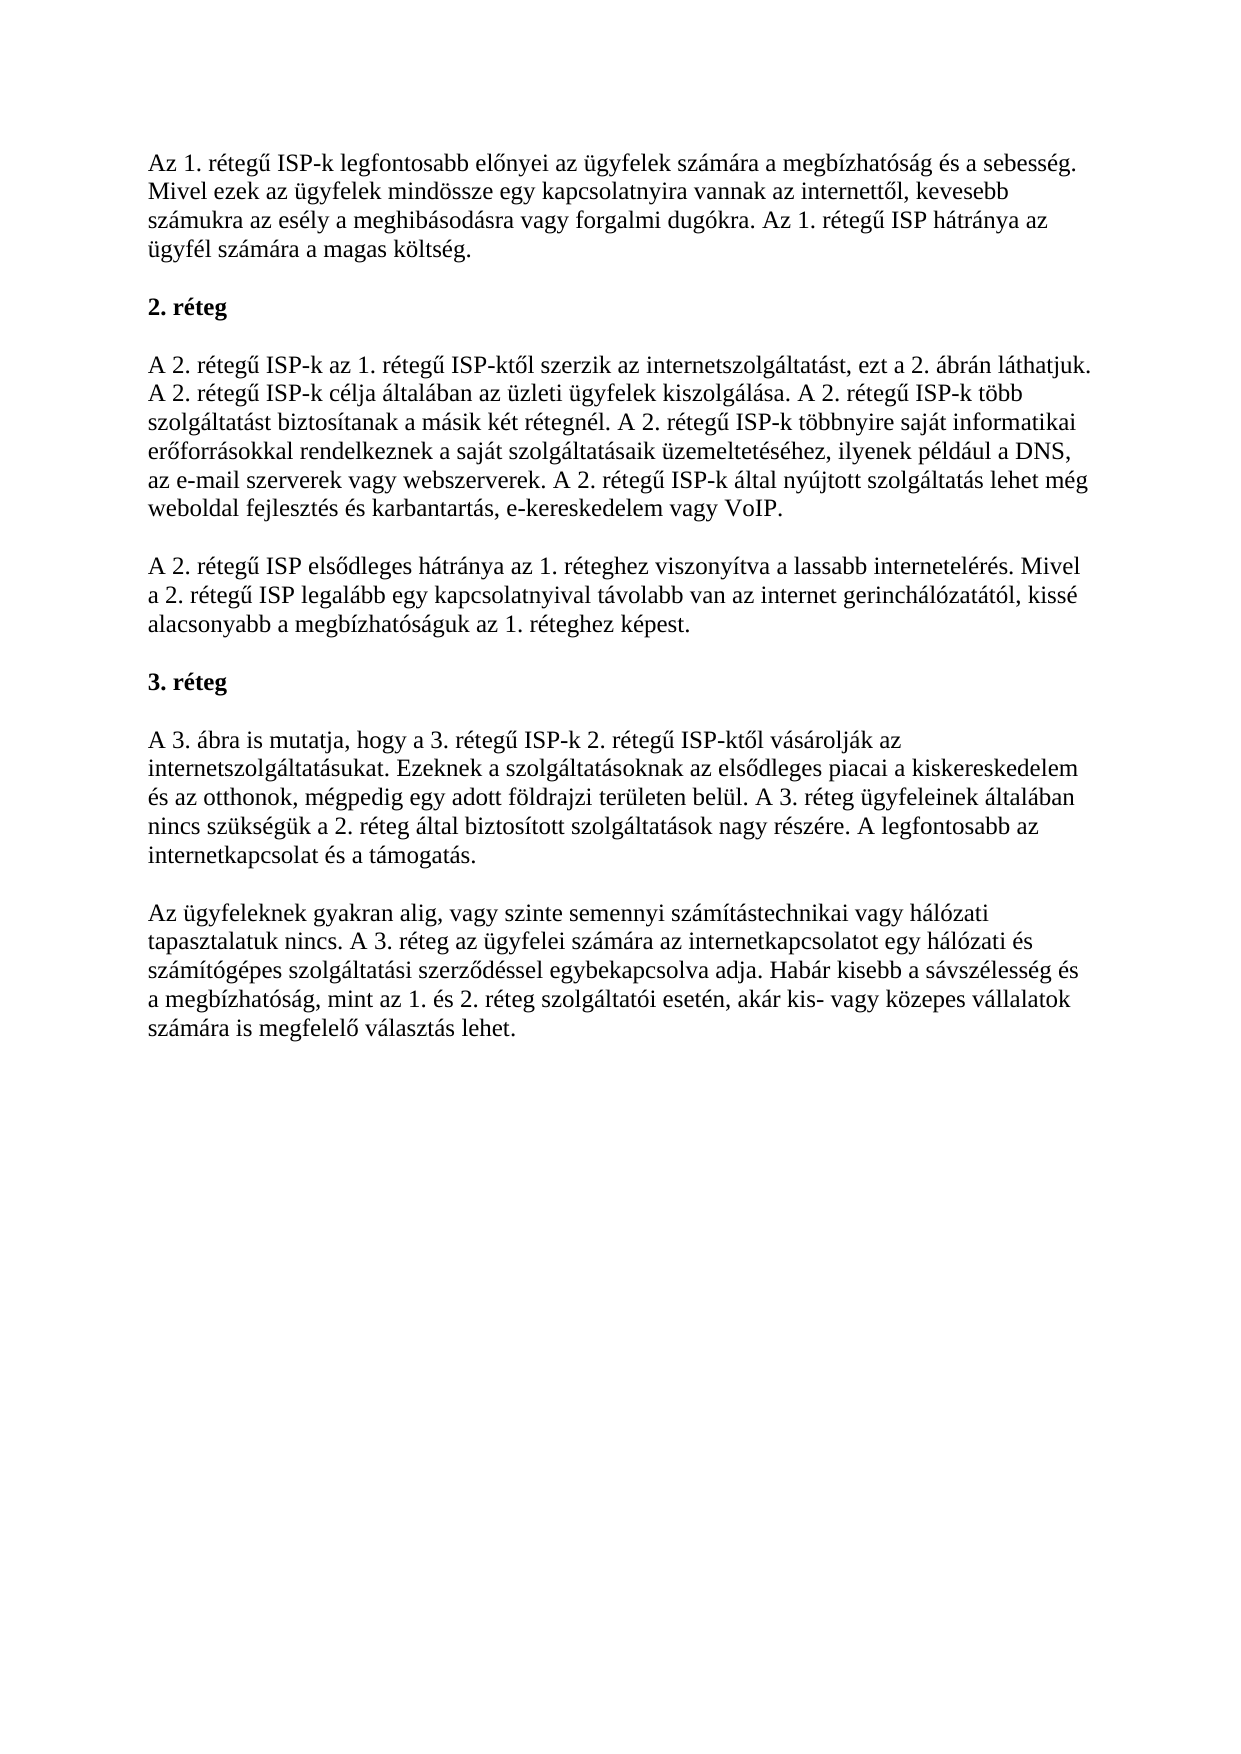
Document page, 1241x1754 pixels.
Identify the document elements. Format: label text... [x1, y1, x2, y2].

text 2. réteg [148, 292, 1093, 321]
text Az ügyfeleknek gyakran alig, vagy szinte semennyi számítástechnikai vagy hálózati tapasztalatuk nincs. A 3. réteg az ügyfelei számára az internetkapcsolatot egy hálózati és számítógépes szolgáltatási szerződéssel egybekapcsolva adja. Habár kisebb a sávszélesség és a megbízhatóság, mint az 1. és 2. réteg szolgáltatói esetén, akár kis- vagy közepes vállalatok számára is megfelelő választás lehet. [148, 898, 1093, 1041]
text Az 1. rétegű ISP-k legfontosabb előnyei az ügyfelek számára a megbízhatóság és a sebesség. Mivel ezek az ügyfelek mindössze egy kapcsolatnyira vannak az internettől, kevesebb számukra az esély a meghibásodásra vagy forgalmi dugókra. Az 1. rétegű ISP hátránya az ügyfél számára a magas költség. [148, 148, 1093, 263]
text A 2. rétegű ISP elsődleges hátránya az 1. réteghez viszonyítva a lassabb internetelérés. Mivel a 2. rétegű ISP legalább egy kapcsolatnyival távolabb van az internet gerinchálózatától, kissé alacsonyabb a megbízhatóságuk az 1. réteghez képest. [148, 551, 1093, 638]
text 3. réteg [148, 667, 1093, 696]
text A 3. ábra is mutatja, hogy a 3. rétegű ISP-k 2. rétegű ISP-ktől vásárolják az internetszolgáltatásukat. Ezeknek a szolgáltatásoknak az elsődleges piacai a kiskereskedelem és az otthonok, mégpedig egy adott földrajzi területen belül. A 3. réteg ügyfeleinek általában nincs szükségük a 2. réteg által biztosított szolgáltatások nagy részére. A legfontosabb az internetkapcsolat és a támogatás. [148, 725, 1093, 868]
text A 2. rétegű ISP-k az 1. rétegű ISP-ktől szerzik az internetszolgáltatást, ezt a 2. ábrán láthatjuk. A 2. rétegű ISP-k célja általában az üzleti ügyfelek kiszolgálása. A 2. rétegű ISP-k több szolgáltatást biztosítanak a másik két rétegnél. A 2. rétegű ISP-k többnyire saját informatikai erőforrásokkal rendelkeznek a saját szolgáltatásaik üzemeltetéséhez, ilyenek például a DNS, az e-mail szerverek vagy webszerverek. A 2. rétegű ISP-k által nyújtott szolgáltatás lehet még weboldal fejlesztés és karbantartás, e-kereskedelem vagy VoIP. [148, 350, 1093, 522]
